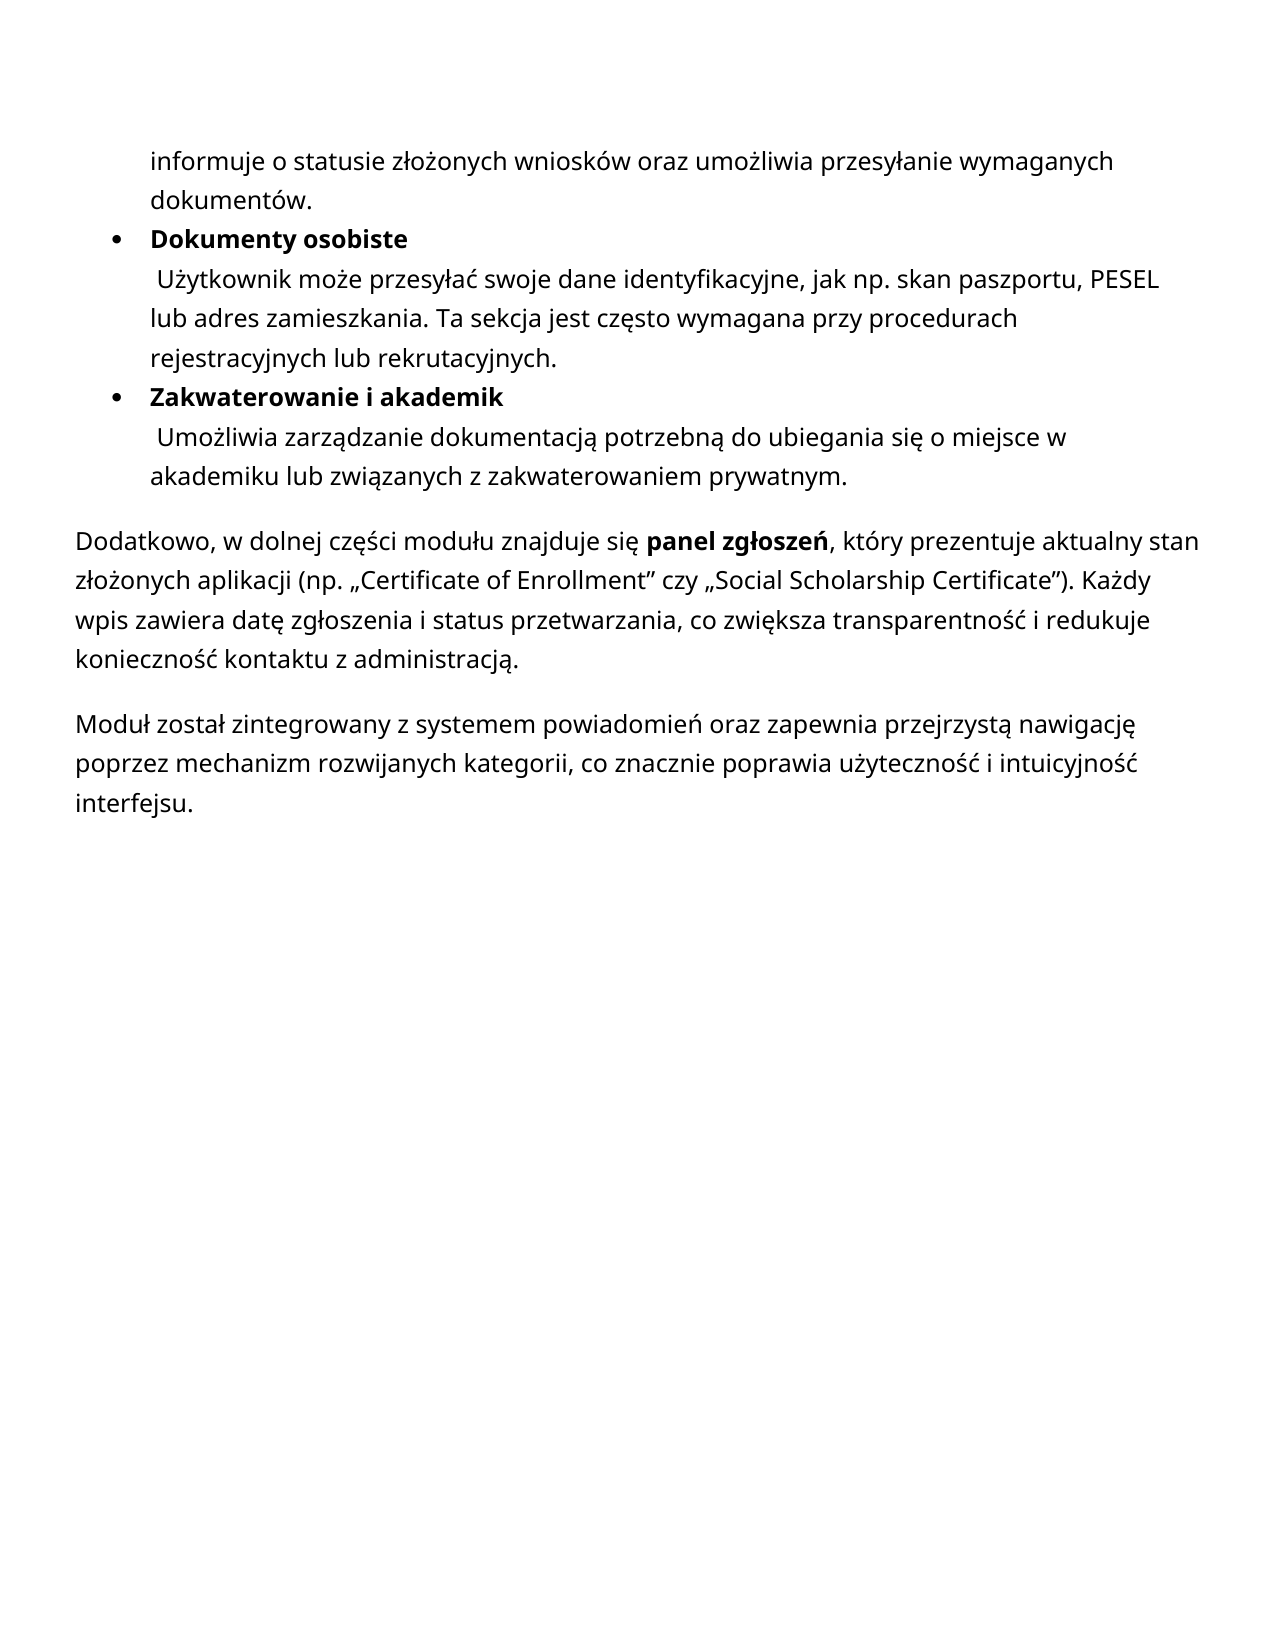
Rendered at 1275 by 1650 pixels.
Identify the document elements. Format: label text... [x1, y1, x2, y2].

text Dodatkowo, w dolnej części modułu znajduje się panel zgłoszeń, który prezentuje aktualny stan złożonych aplikacji (np. „Certificate of Enrollment” czy „Social Scholarship Certificate”). Każdy wpis zawiera datę zgłoszenia i status przetwarzania, co zwiększa transparentność i redukuje konieczność kontaktu z administracją. [75, 523, 1200, 676]
text Moduł został zintegrowany z systemem powiadomień oraz zapewnia przejrzystą nawigację poprzez mechanizm rozwijanych kategorii, co znacznie poprawia użyteczność i intuicyjność interfejsu. [75, 706, 1200, 819]
list Dokumenty osobiste Użytkownik może przesyłać swoje dane identyfikacyjne, jak np. skan paszportu, PESEL lub adres zamieszkania. Ta sekcja jest często wymagana przy procedurach rejestracyjnych lub rekrutacyjnych. [112, 222, 1200, 374]
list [112, 143, 1200, 217]
list Zakwaterowanie i akademik Umożliwia zarządzanie dokumentacją potrzebną do ubiegania się o miejsce w akademiku lub związanych z zakwaterowaniem prywatnym. [112, 380, 1200, 493]
